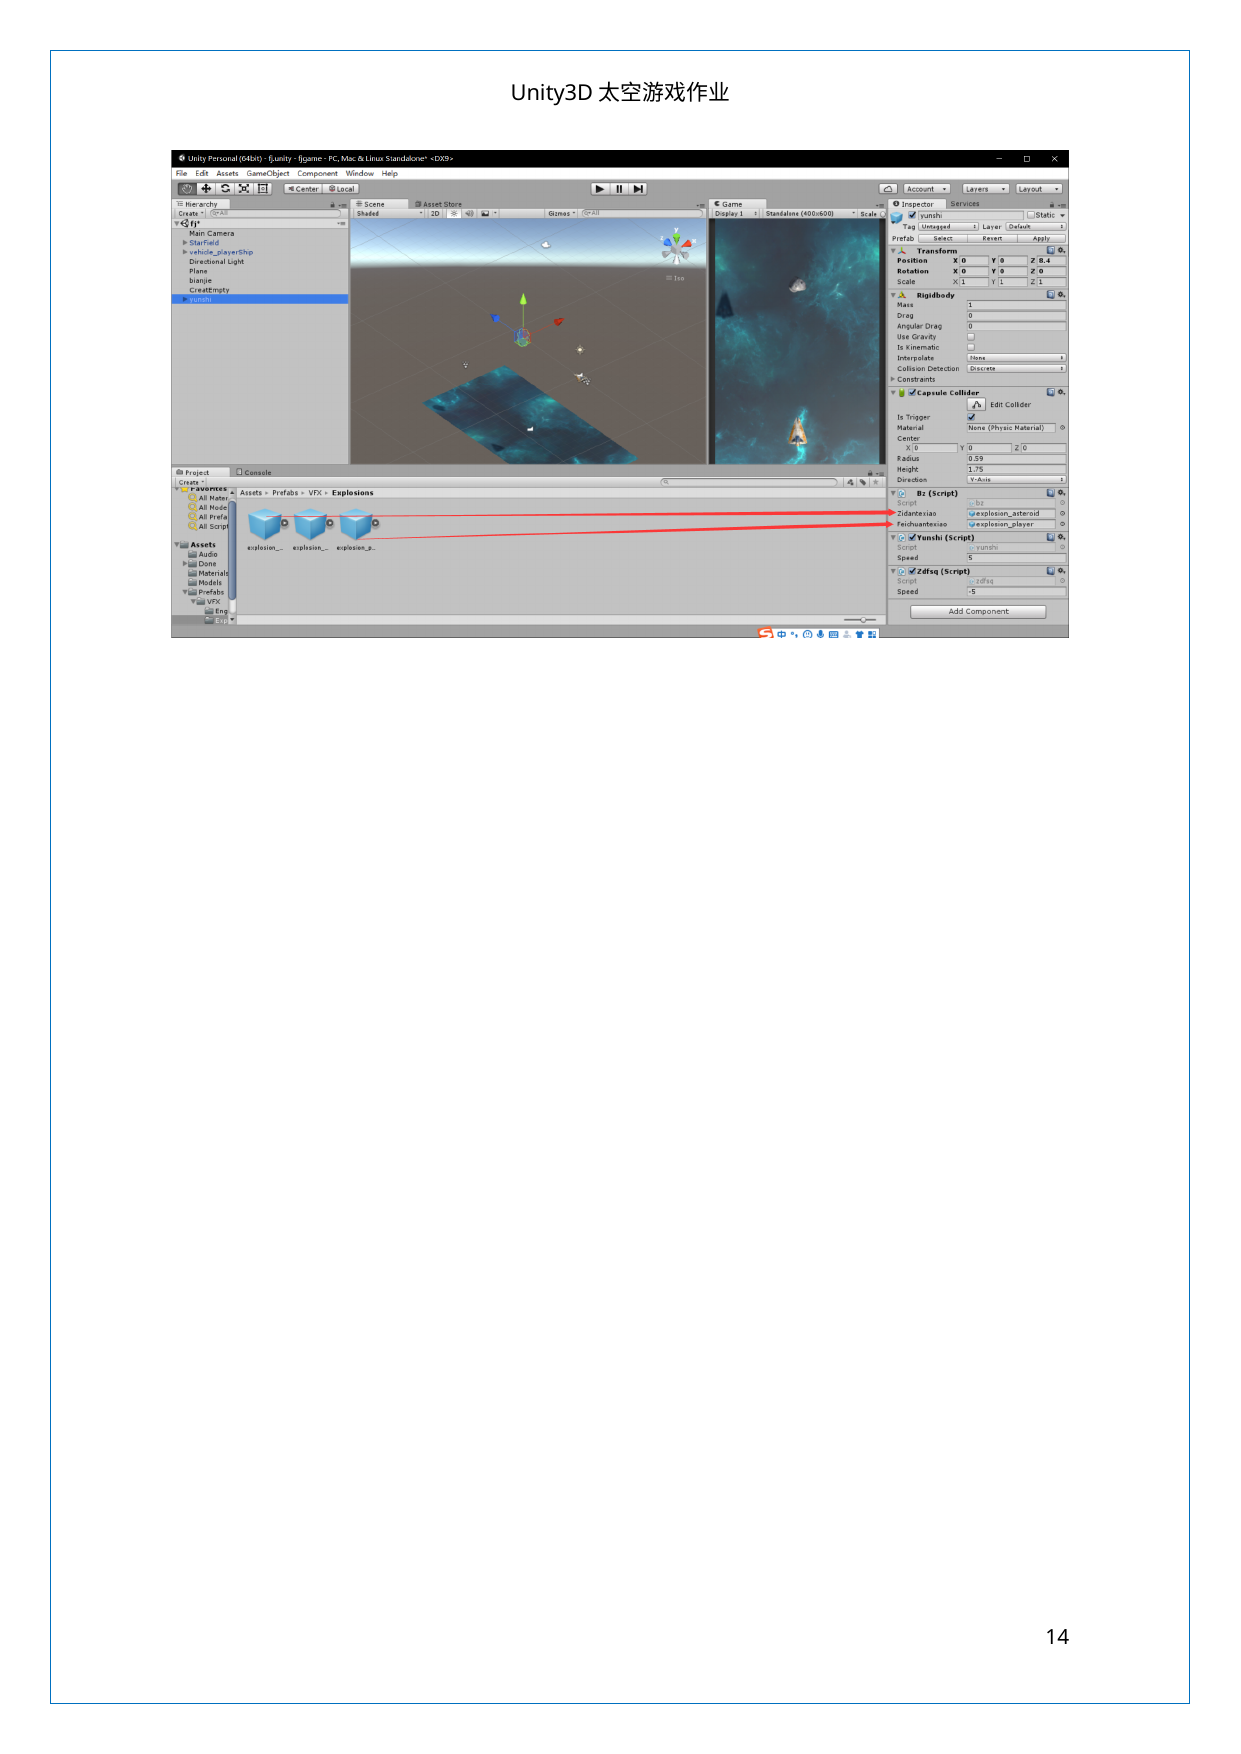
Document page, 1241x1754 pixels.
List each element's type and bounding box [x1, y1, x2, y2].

picture [171, 150, 1069, 638]
